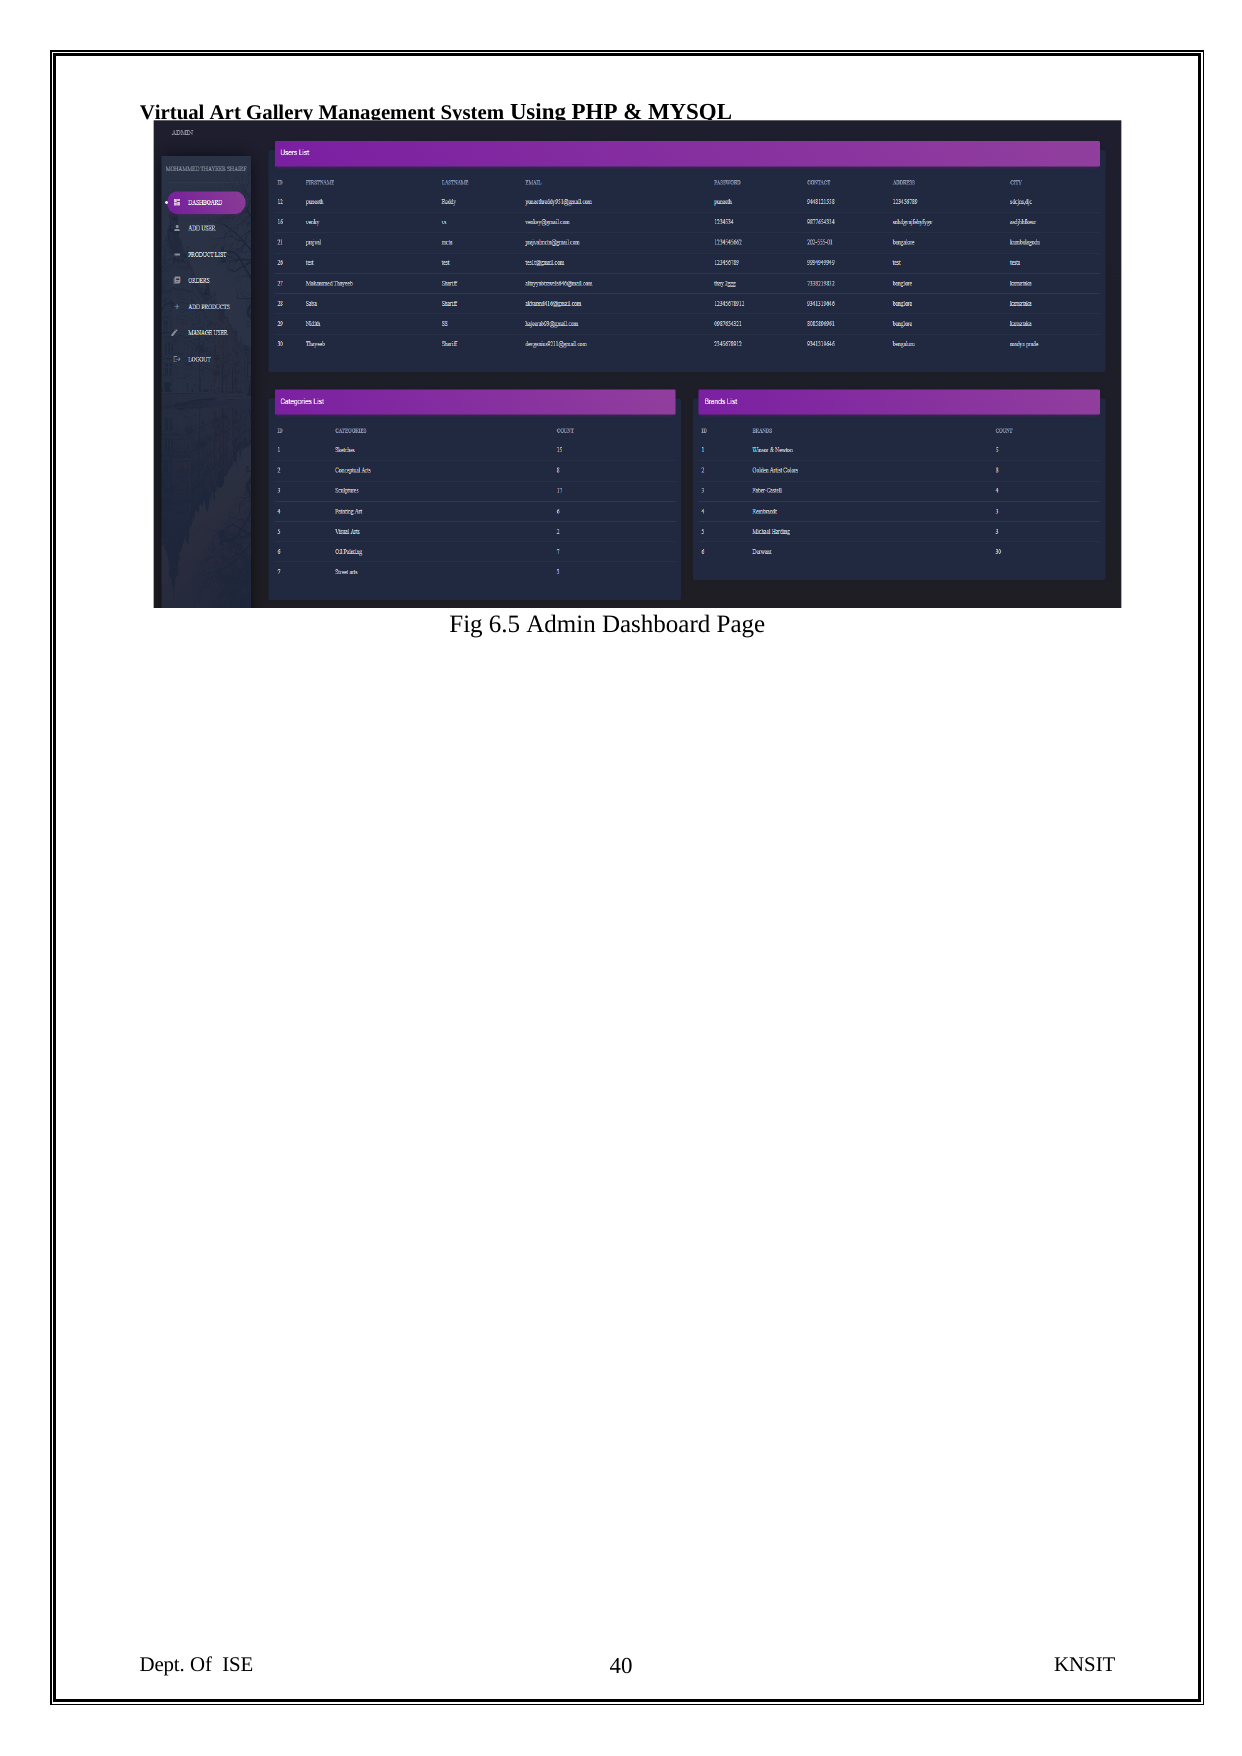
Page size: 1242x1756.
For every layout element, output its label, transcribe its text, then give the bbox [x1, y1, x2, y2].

text Fig 6.5 Admin Dashboard Page [352, 609, 862, 637]
picture [153, 120, 1122, 608]
